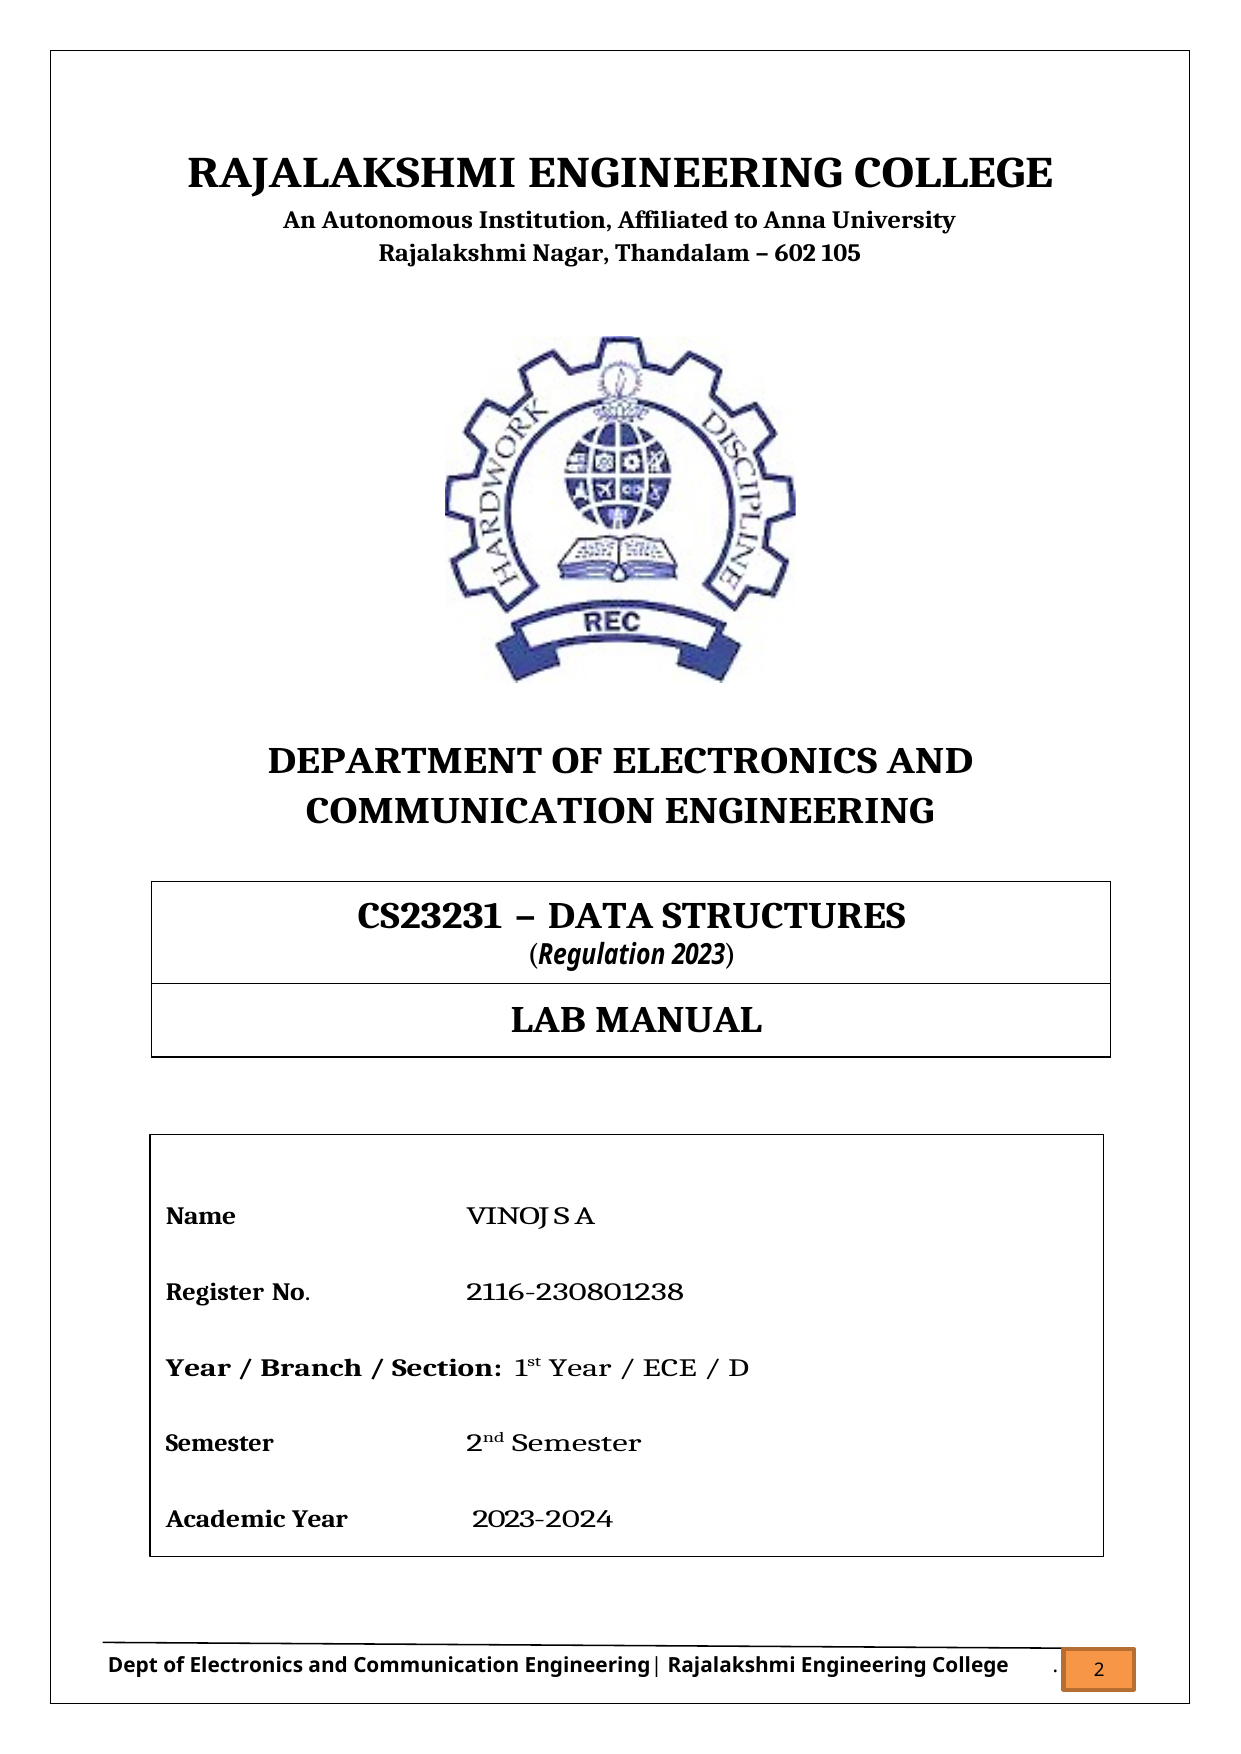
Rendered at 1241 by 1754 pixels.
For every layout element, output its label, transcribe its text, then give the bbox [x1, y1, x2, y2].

text DEPARTMENT OF ELECTRONICS AND COMMUNICATION ENGINEERING [137, 740, 1103, 833]
picture [445, 336, 796, 683]
text RAJALAKSHMI ENGINEERING COLLEGE [137, 148, 1103, 198]
text An Autonomous Institution, Affiliated to Anna University Rajalakshmi Nagar, Thandalam – 602 105 [206, 206, 1034, 268]
table_cell LAB MANUAL [152, 984, 1110, 1056]
table_header CS23231 – DATA STRUCTURES (Regulation 2023) [152, 882, 1110, 983]
